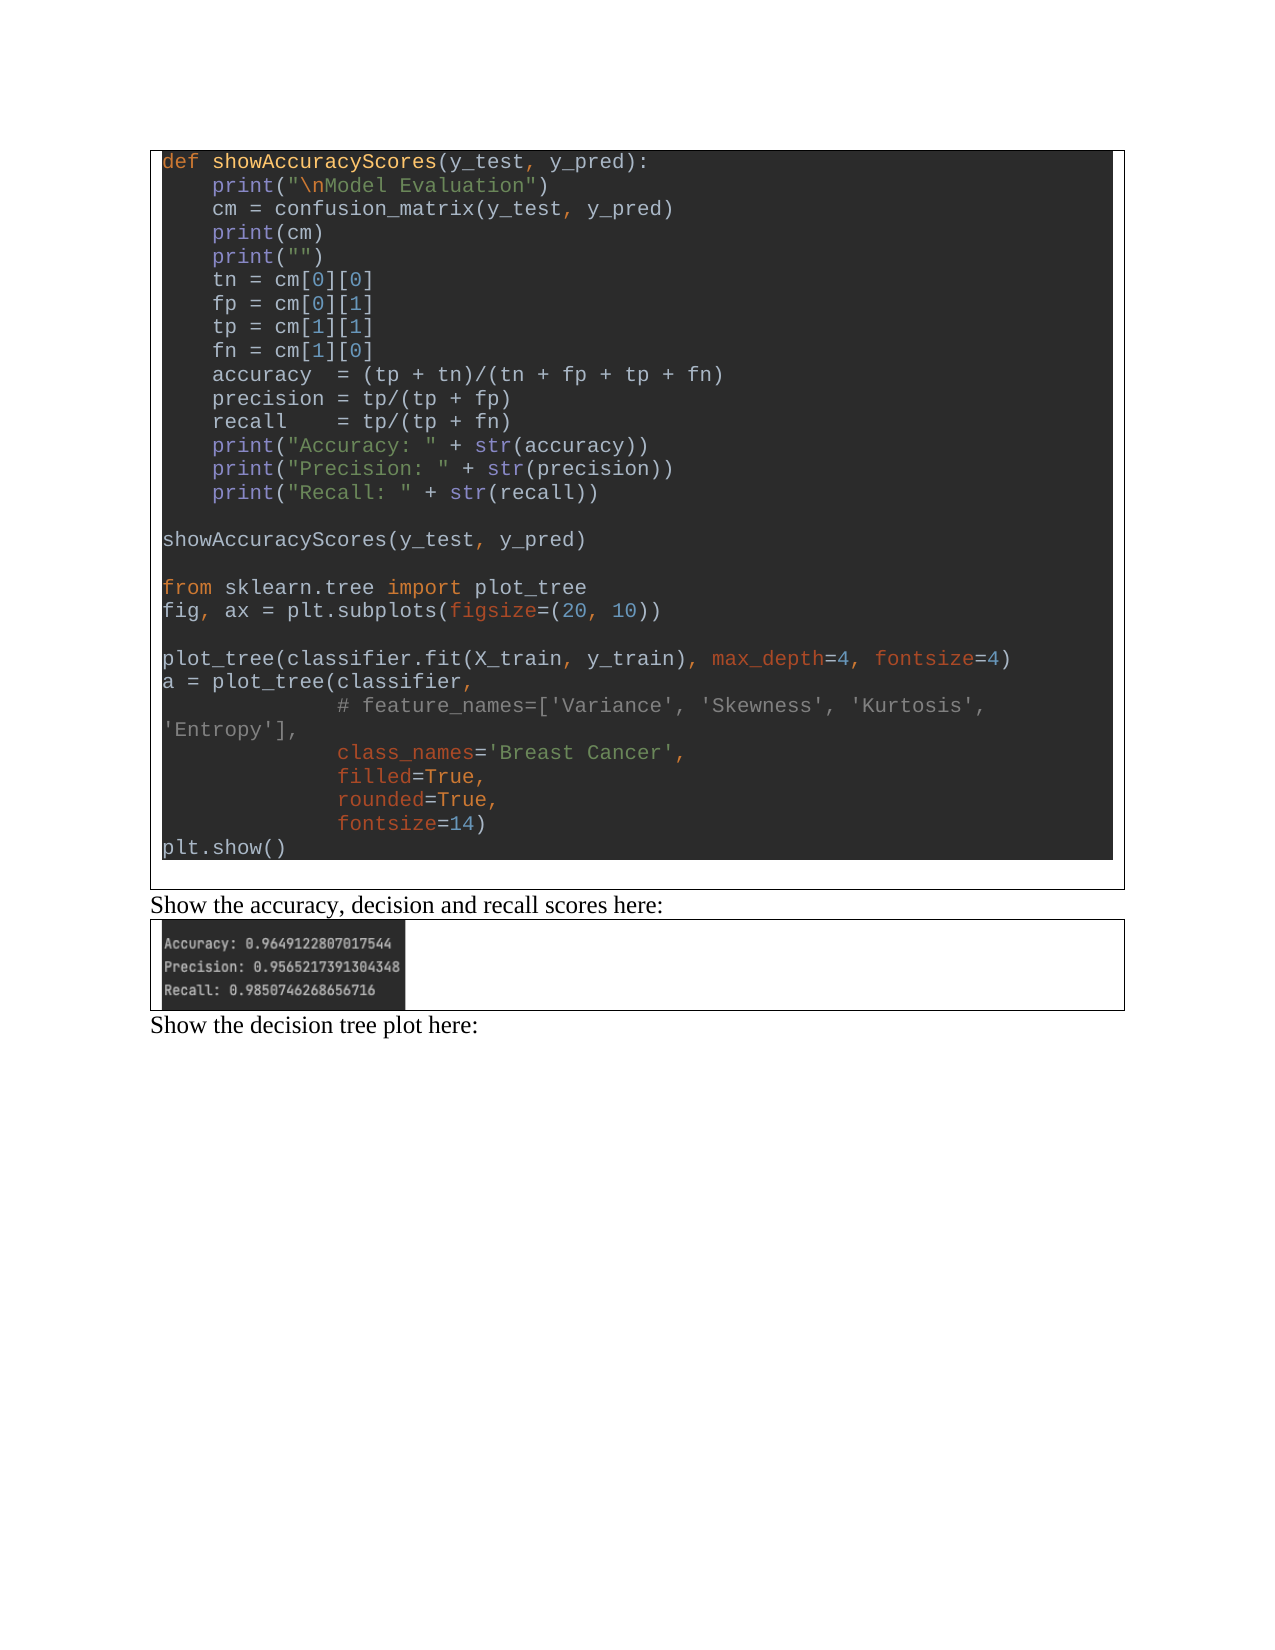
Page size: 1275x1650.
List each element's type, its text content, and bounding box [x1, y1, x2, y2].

text Show the accuracy, decision and recall scores here: [150, 890, 1125, 919]
text Show the decision tree plot here: [150, 1011, 1125, 1039]
table_header [151, 920, 161, 1009]
picture [161, 920, 406, 1010]
table_header [406, 920, 1124, 1009]
